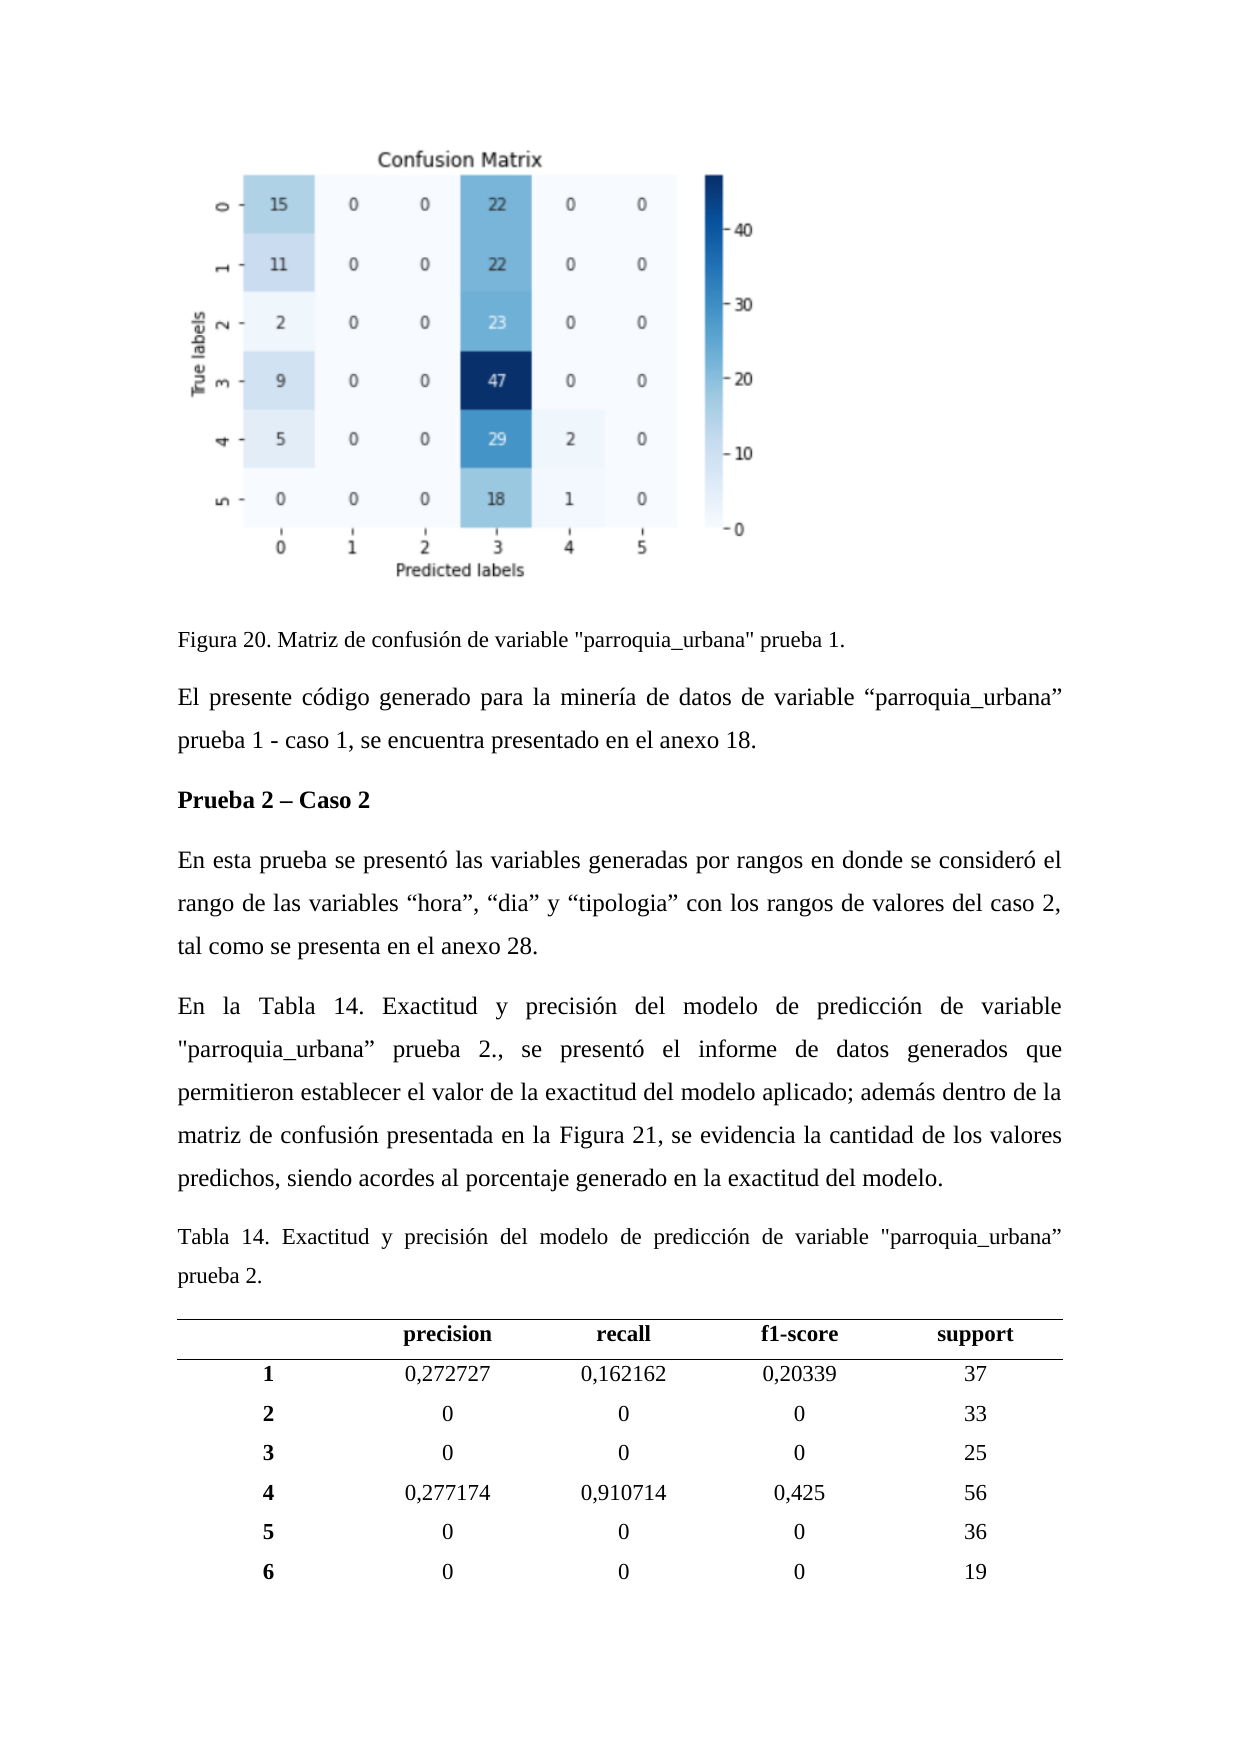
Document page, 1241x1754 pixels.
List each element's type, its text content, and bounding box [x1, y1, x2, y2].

table_cell 0 [360, 1400, 536, 1439]
table_header f1-score [711, 1320, 887, 1359]
table_cell 1 [177, 1360, 359, 1400]
table_cell 0 [711, 1400, 887, 1439]
table_header support [888, 1320, 1063, 1359]
table_cell 2 [177, 1400, 359, 1439]
table_cell 5 [177, 1518, 359, 1558]
table_cell 0 [536, 1400, 711, 1439]
table_cell 6 [177, 1558, 359, 1597]
text Prueba 2 – Caso 2 [177, 785, 1063, 814]
table_cell 56 [888, 1479, 1063, 1518]
table_cell 0,277174 [360, 1479, 536, 1518]
table_cell 0 [360, 1518, 536, 1558]
table_cell 0 [360, 1558, 536, 1597]
table_cell 0 [711, 1518, 887, 1558]
table_cell 0,162162 [536, 1360, 711, 1400]
table_cell 0 [536, 1558, 711, 1597]
table_cell 0 [360, 1439, 536, 1479]
table_cell 4 [177, 1479, 359, 1518]
table_cell 0,425 [711, 1479, 887, 1518]
table_cell 0 [536, 1518, 711, 1558]
table_cell 3 [177, 1439, 359, 1479]
table_cell 33 [888, 1400, 1063, 1439]
table_cell 0 [711, 1439, 887, 1479]
table_cell 0 [536, 1439, 711, 1479]
table_cell 19 [888, 1558, 1063, 1597]
text Figura 20. Matriz de confusión de variable "parroquia_urbana" prueba 1. [177, 626, 1063, 652]
table_cell 0,910714 [536, 1479, 711, 1518]
table_header precision [360, 1320, 536, 1359]
text En esta prueba se presentó las variables generadas por rangos en donde se consideró el rango de las variables “hora”, “dia” y “tipologia” con los rangos de valores del caso 2, tal como se presenta en el anexo 28. [177, 845, 1063, 960]
text Tabla 14. Exactitud y precisión del modelo de predicción de variable "parroquia_urbana” prueba 2. [177, 1223, 1063, 1289]
table_cell 37 [888, 1360, 1063, 1400]
picture [177, 147, 770, 596]
table_cell 0,272727 [360, 1360, 536, 1400]
table_header recall [536, 1320, 711, 1359]
table_cell 36 [888, 1518, 1063, 1558]
table_cell 0 [711, 1558, 887, 1597]
table_cell 25 [888, 1439, 1063, 1479]
table_cell 0,20339 [711, 1360, 887, 1400]
text En la Tabla 14. Exactitud y precisión del modelo de predicción de variable "parroquia_urbana” prueba 2., se presentó el informe de datos generados que permitieron establecer el valor de la exactitud del modelo aplicado; además dentro de la matriz de confusión presentada en la Figura 21, se evidencia la cantidad de los valores predichos, siendo acordes al porcentaje generado en la exactitud del modelo. [177, 991, 1063, 1192]
table_header [177, 1320, 359, 1359]
text El presente código generado para la minería de datos de variable “parroquia_urbana” prueba 1 - caso 1, se encuentra presentado en el anexo 18. [177, 682, 1063, 754]
